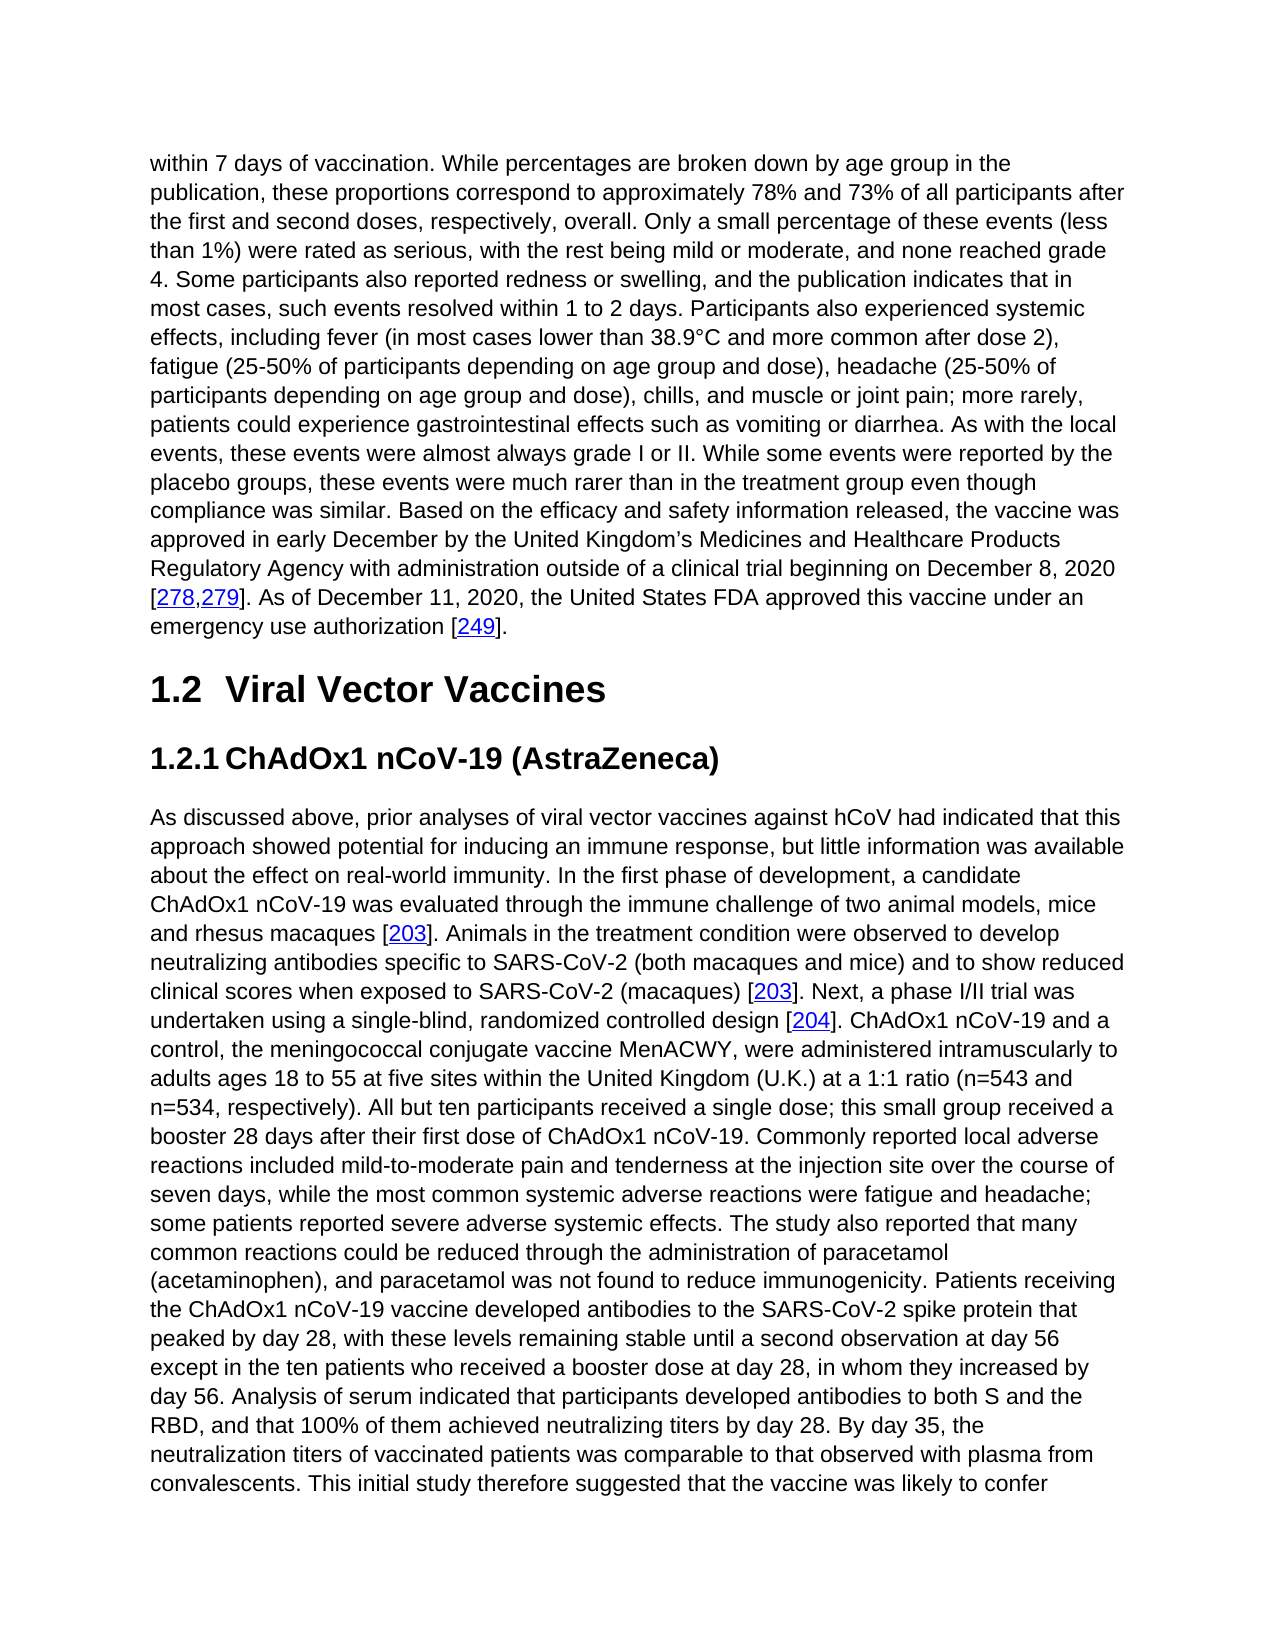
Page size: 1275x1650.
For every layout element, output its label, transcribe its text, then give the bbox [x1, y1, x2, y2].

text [150, 150, 1125, 640]
subtitle 1.2 Viral Vector Vaccines [150, 667, 1125, 710]
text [150, 804, 1125, 1497]
subtitle 1.2.1 ChAdOx1 nCoV-19 (AstraZeneca) [150, 740, 1125, 776]
